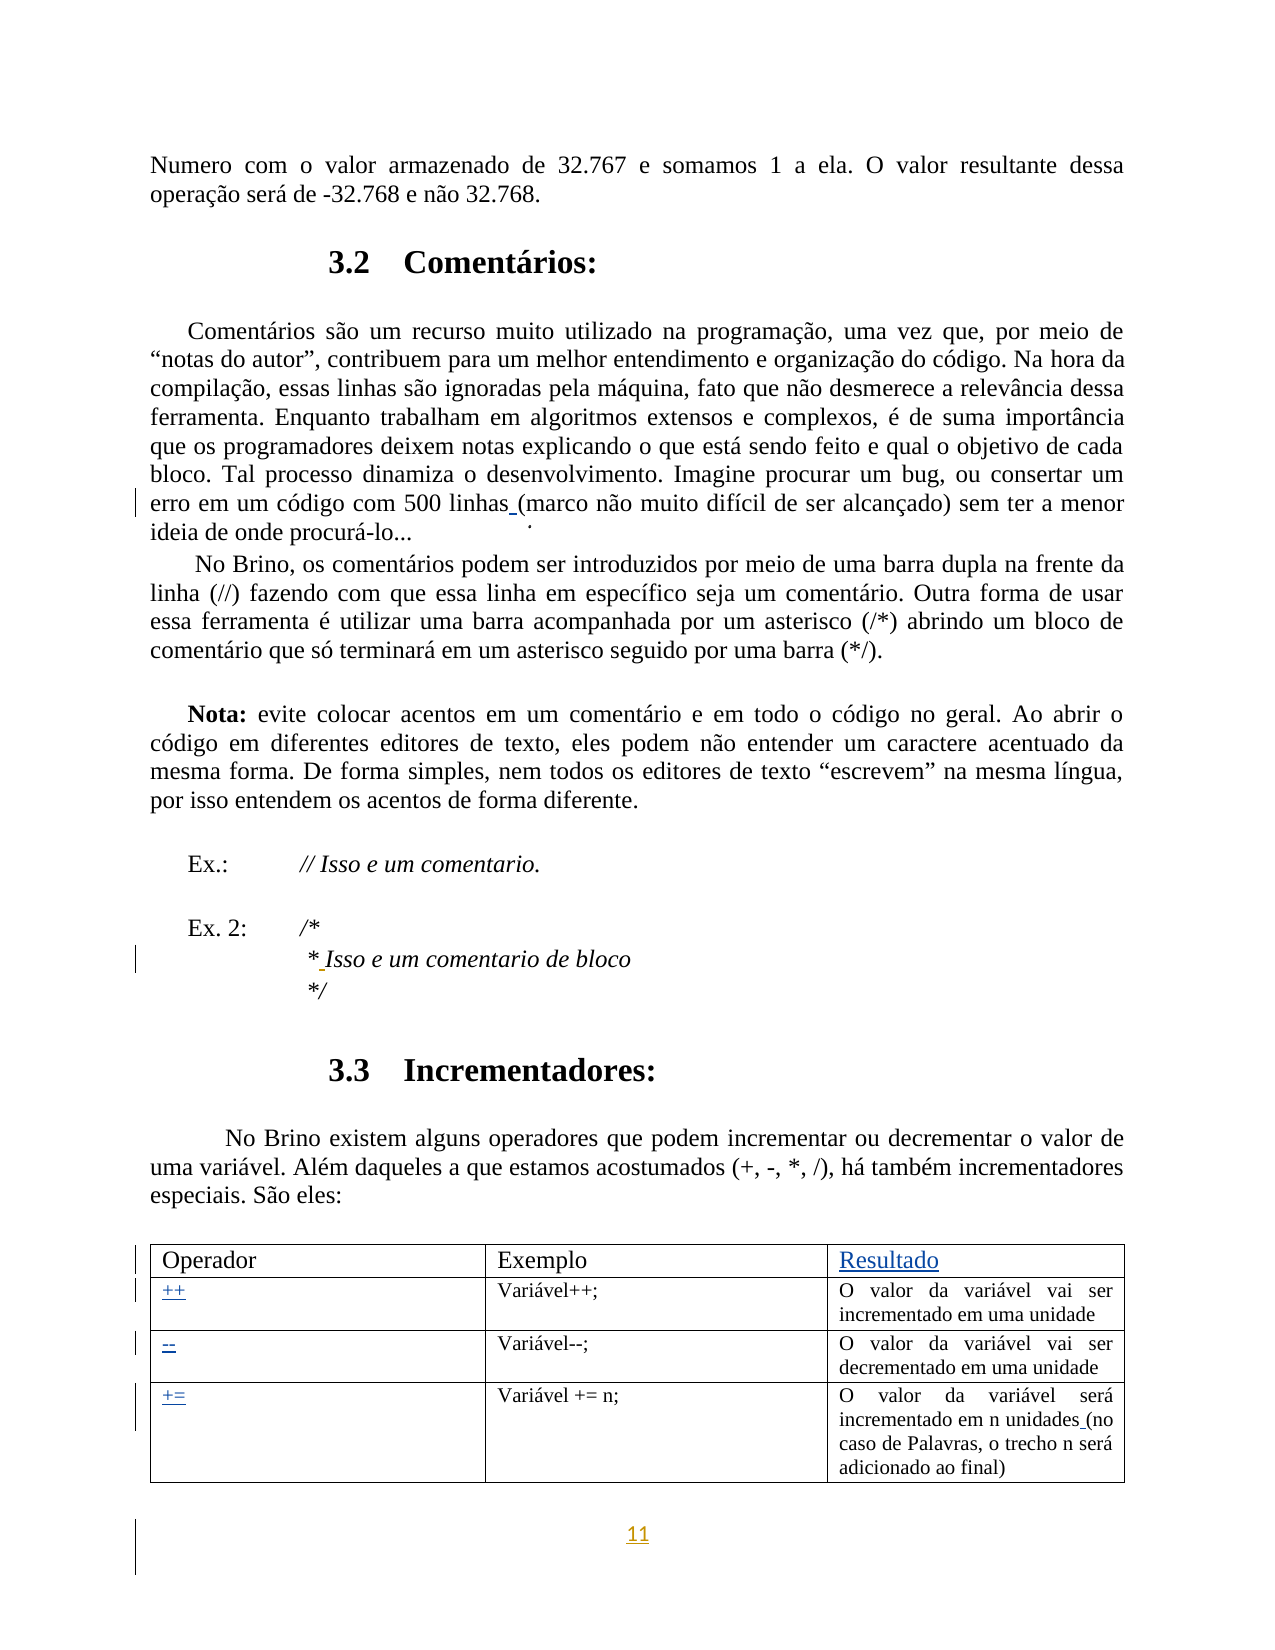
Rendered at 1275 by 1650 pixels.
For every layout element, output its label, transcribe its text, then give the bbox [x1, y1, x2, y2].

table_cell O valor da variável vai ser decrementado em uma unidade [828, 1331, 1124, 1382]
text Ex.: // Isso e um comentario. [187, 849, 1125, 878]
table_cell Variável--; [486, 1331, 827, 1382]
table_cell O valor da variável vai ser incrementado em uma unidade [828, 1278, 1124, 1329]
table_cell [151, 1331, 485, 1382]
table_header Operador [151, 1245, 485, 1277]
table_header [828, 1245, 1124, 1277]
table_cell [151, 1383, 485, 1482]
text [150, 150, 1125, 207]
text */ [187, 976, 1125, 1005]
list Incrementadores: [328, 1050, 1125, 1088]
table_cell O valor da variável será incrementado em n unidades(no caso de Palavras, o trecho n será adicionado ao final) [828, 1383, 1124, 1482]
text No Brino, os comentários podem ser introduzidos por meio de uma barra dupla na frente da linha (//) fazendo com que essa linha em específico seja um comentário. Outra forma de usar essa ferramenta é utilizar uma barra acompanhada por um asterisco (/*) abrindo um bloco de comentário que só terminará em um asterisco seguido por uma barra (*/). [150, 549, 1125, 664]
text *Isso e um comentario de bloco [187, 944, 1125, 973]
table_cell Variável++; [486, 1278, 827, 1329]
text Comentários são um recurso muito utilizado na programação, uma vez que, por meio de “notas do autor”, contribuem para um melhor entendimento e organização do código. Na hora da compilação, essas linhas são ignoradas pela máquina, fato que não desmerece a relevância dessa ferramenta. Enquanto trabalham em algoritmos extensos e complexos, é de suma importância que os programadores deixem notas explicando o que está sendo feito e qual o objetivo de cada bloco. Tal processo dinamiza o desenvolvimento. Imagine procurar um bug, ou consertar um erro em um código com 500 linhas(marco não muito difícil de ser alcançado) sem ter a menor ideia de onde procurá-lo... [150, 316, 1125, 546]
text Nota: evite colocar acentos em um comentário e em todo o código no geral. Ao abrir o código em diferentes editores de texto, eles podem não entender um caractere acentuado da mesma forma. De forma simples, nem todos os editores de texto “escrevem” na mesma língua, por isso entendem os acentos de forma diferente. [150, 699, 1125, 814]
table_header Exemplo [486, 1245, 827, 1277]
text Ex. 2: /* [187, 913, 1125, 941]
text No Brino existem alguns operadores que podem incrementar ou decrementar o valor de uma variável. Além daqueles a que estamos acostumados (+, -, *, /), há também incrementadores especiais. São eles: [150, 1123, 1125, 1209]
list Comentários: [328, 242, 1125, 281]
table_cell [151, 1278, 485, 1329]
table_cell Variável += n; [486, 1383, 827, 1482]
